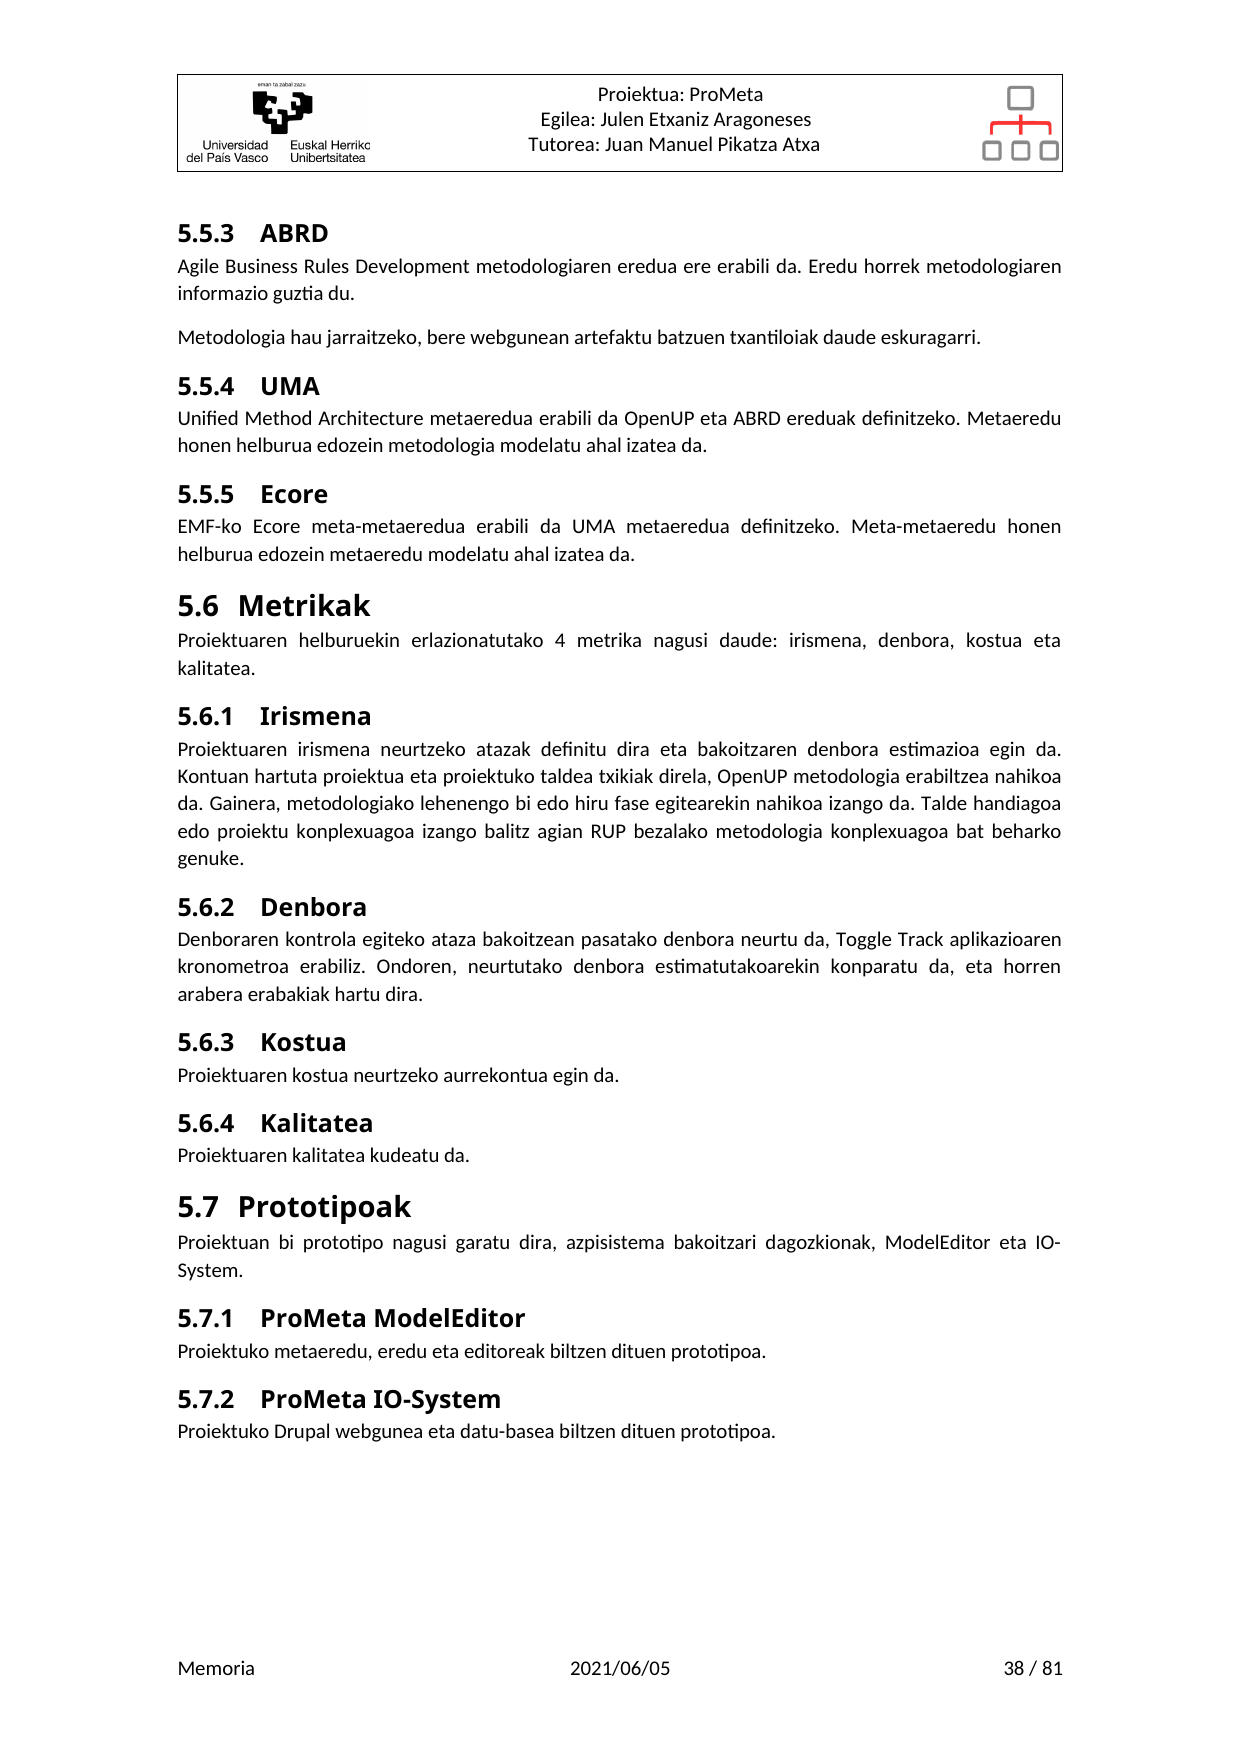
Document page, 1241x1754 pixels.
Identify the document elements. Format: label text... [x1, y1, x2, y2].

subtitle Denbora [177, 889, 1063, 923]
text Proiektuaren kostua neurtzeko aurrekontua egin da. [177, 1062, 1063, 1087]
text Proiektuko metaeredu, eredu eta editoreak biltzen dituen prototipoa. [177, 1338, 1063, 1363]
picture [182, 80, 370, 162]
subtitle Ecore [177, 477, 1063, 511]
text Denboraren kontrola egiteko ataza bakoitzean pasatako denbora neurtu da, Toggle Track aplikazioaren kronometroa erabiliz. Ondoren, neurtutako denbora estimatutakoarekin konparatu da, eta horren arabera erabakiak hartu dira. [177, 926, 1063, 1006]
text EMF-ko Ecore meta-metaeredua erabili da UMA metaeredua definitzeko. Meta-metaeredu honen helburua edozein metaeredu modelatu ahal izatea da. [177, 513, 1063, 566]
subtitle ProMeta IO-System [177, 1382, 1063, 1416]
text Metodologia hau jarraitzeko, bere webgunean artefaktu batzuen txantiloiak daude eskuragarri. [177, 324, 1063, 350]
subtitle Metrikak [177, 585, 1063, 624]
text Proiektuaren kalitatea kudeatu da. [177, 1143, 1063, 1168]
text Proiektuan bi prototipo nagusi garatu dira, azpisistema bakoitzari dagozkionak, ModelEditor eta IO-System. [177, 1229, 1063, 1282]
subtitle Kostua [177, 1025, 1063, 1059]
subtitle ProMeta ModelEditor [177, 1301, 1063, 1335]
subtitle Prototipoak [177, 1187, 1063, 1226]
subtitle UMA [177, 368, 1063, 402]
picture [978, 80, 1060, 162]
subtitle Irismena [177, 699, 1063, 733]
text Proiektuaren helburuekin erlazionatutako 4 metrika nagusi daude: irismena, denbora, kostua eta kalitatea. [177, 628, 1063, 680]
subtitle ABRD [177, 216, 1063, 250]
subtitle Kalitatea [177, 1106, 1063, 1140]
text Unified Method Architecture metaeredua erabili da OpenUP eta ABRD ereduak definitzeko. Metaeredu honen helburua edozein metodologia modelatu ahal izatea da. [177, 405, 1063, 458]
text Agile Business Rules Development metodologiaren eredua ere erabili da. Eredu horrek metodologiaren informazio guztia du. [177, 253, 1063, 306]
text Proiektuko Drupal webgunea eta datu-basea biltzen dituen prototipoa. [177, 1419, 1063, 1444]
text Proiektuaren irismena neurtzeko atazak definitu dira eta bakoitzaren denbora estimazioa egin da. Kontuan hartuta proiektua eta proiektuko taldea txikiak direla, OpenUP metodologia erabiltzea nahikoa da. Gainera, metodologiako lehenengo bi edo hiru fase egitearekin nahikoa izango da. Talde handiagoa edo proiektu konplexuagoa izango balitz agian RUP bezalako metodologia konplexuagoa bat beharko genuke. [177, 736, 1063, 871]
